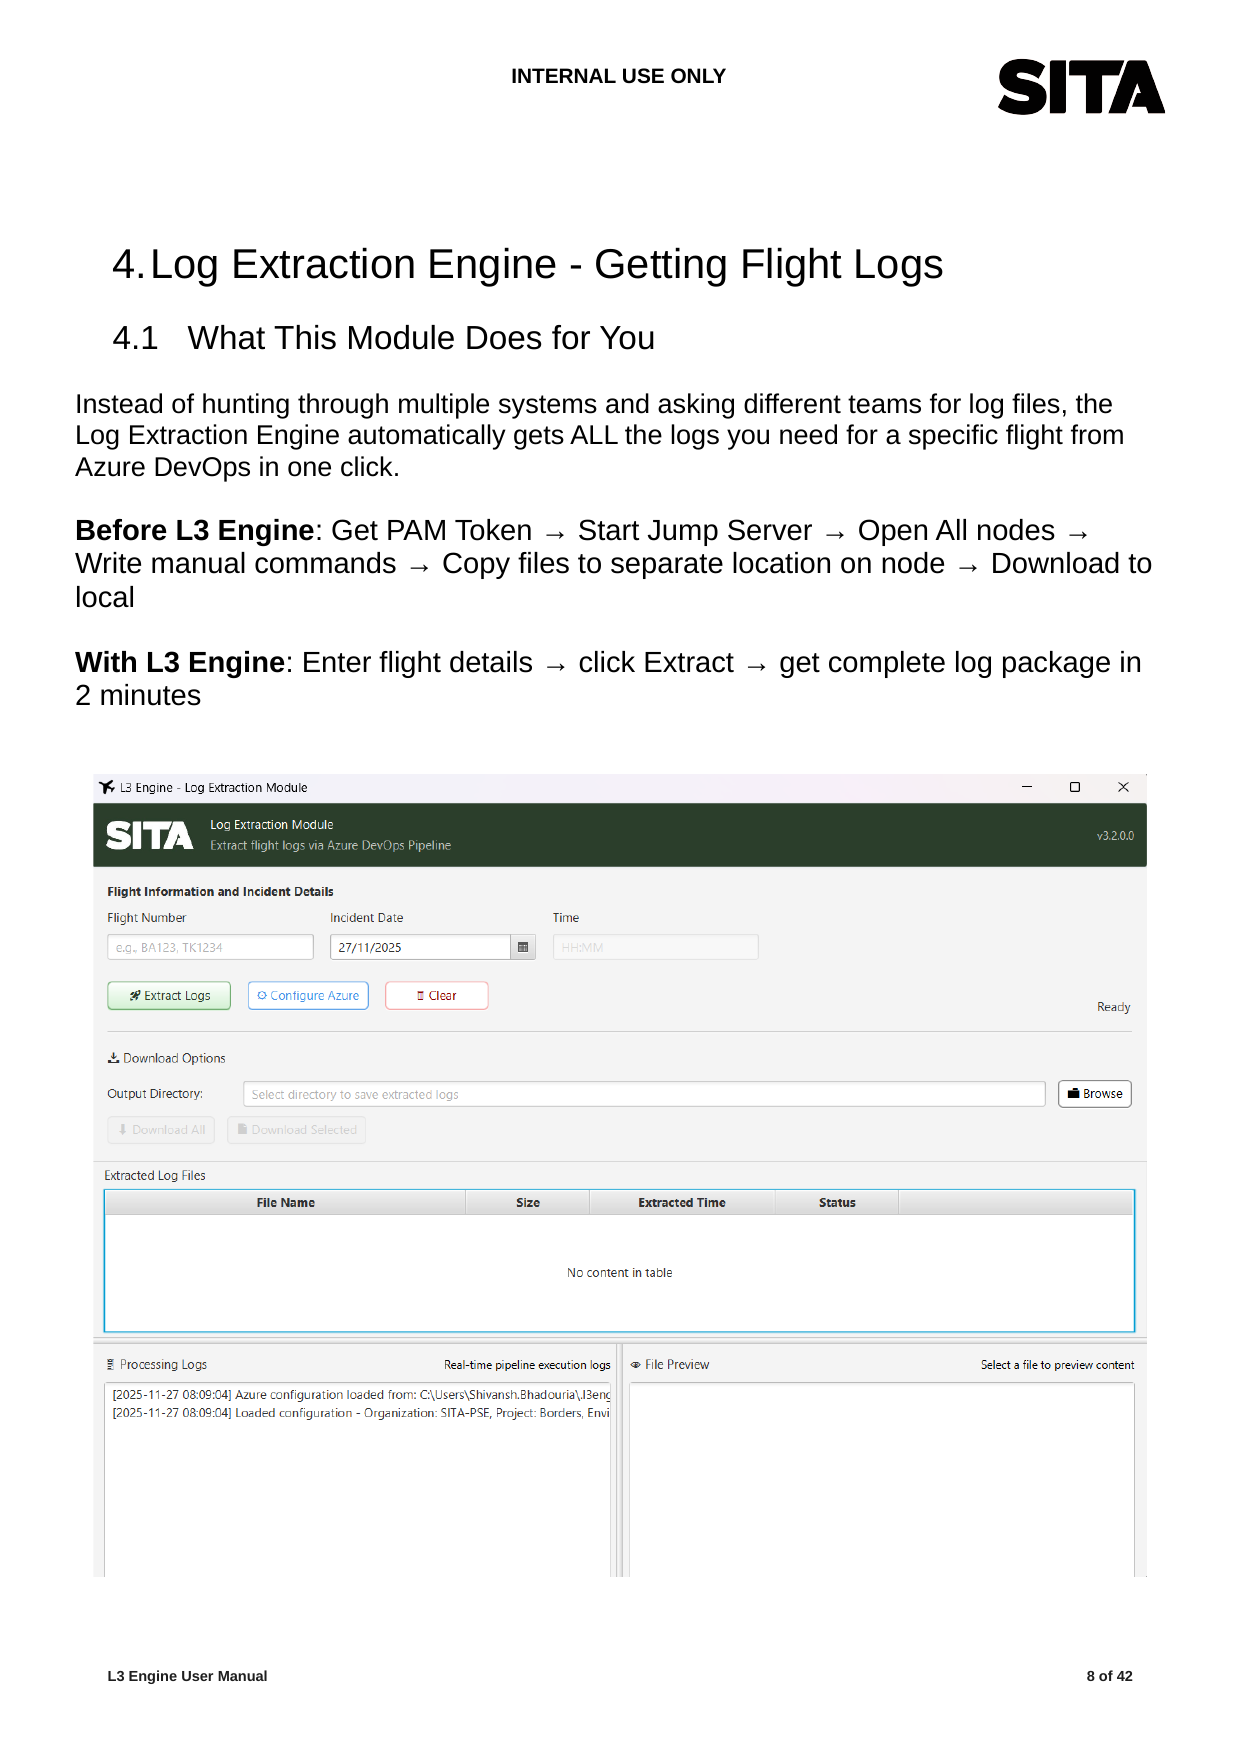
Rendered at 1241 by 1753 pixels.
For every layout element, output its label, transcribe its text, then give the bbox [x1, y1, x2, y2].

title With L3 Engine: Enter flight details → click Extract → get complete log package in 2 minutes [75, 645, 1165, 712]
title Before L3 Engine: Get PAM Token → Start Jump Server → Open All nodes → Write manual commands → Copy files to separate location on node → Download to local [75, 513, 1165, 614]
title What This Module Does for You [112, 318, 1165, 357]
title Log Extraction Engine - Getting Flight Logs [112, 239, 1165, 287]
title Instead of hunting through multiple systems and asking different teams for log files, the Log Extraction Engine automatically gets ALL the logs you need for a specific flight from Azure DevOps in one click. [75, 388, 1165, 482]
picture [93, 774, 1147, 1577]
